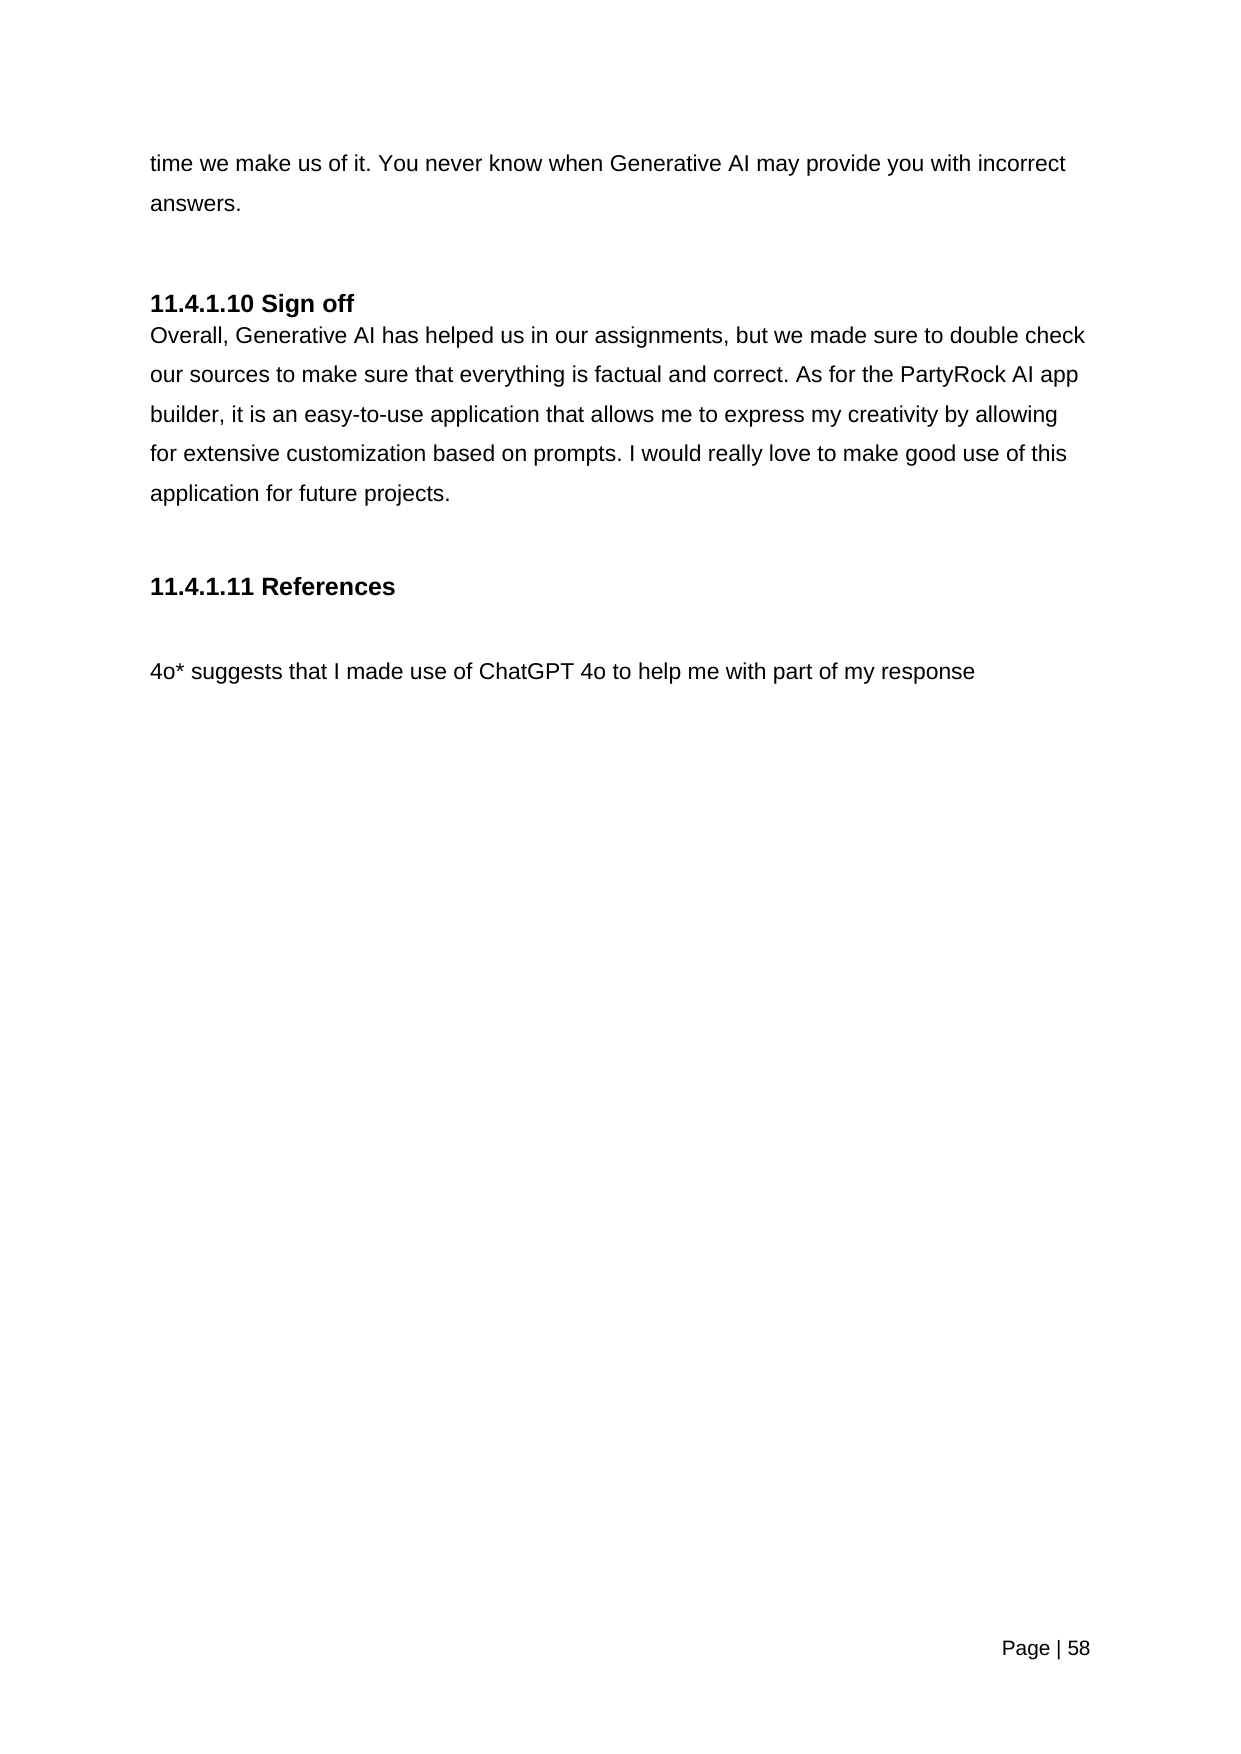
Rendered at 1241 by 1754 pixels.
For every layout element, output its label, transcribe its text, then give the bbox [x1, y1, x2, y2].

subtitle 11.4.1.10 Sign off [150, 289, 1090, 317]
text 4o* suggests that I made use of ChatGPT 4o to help me with part of my response [150, 658, 1090, 684]
subtitle 11.4.1.11 References [150, 572, 1090, 601]
text Overall, Generative AI has helped us in our assignments, but we made sure to double check our sources to make sure that everything is factual and correct. As for the PartyRock AI app builder, it is an easy-to-use application that allows me to express my creativity by allowing for extensive customization based on prompts. I would really love to make good use of this application for future projects. [150, 322, 1090, 506]
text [150, 150, 1090, 216]
